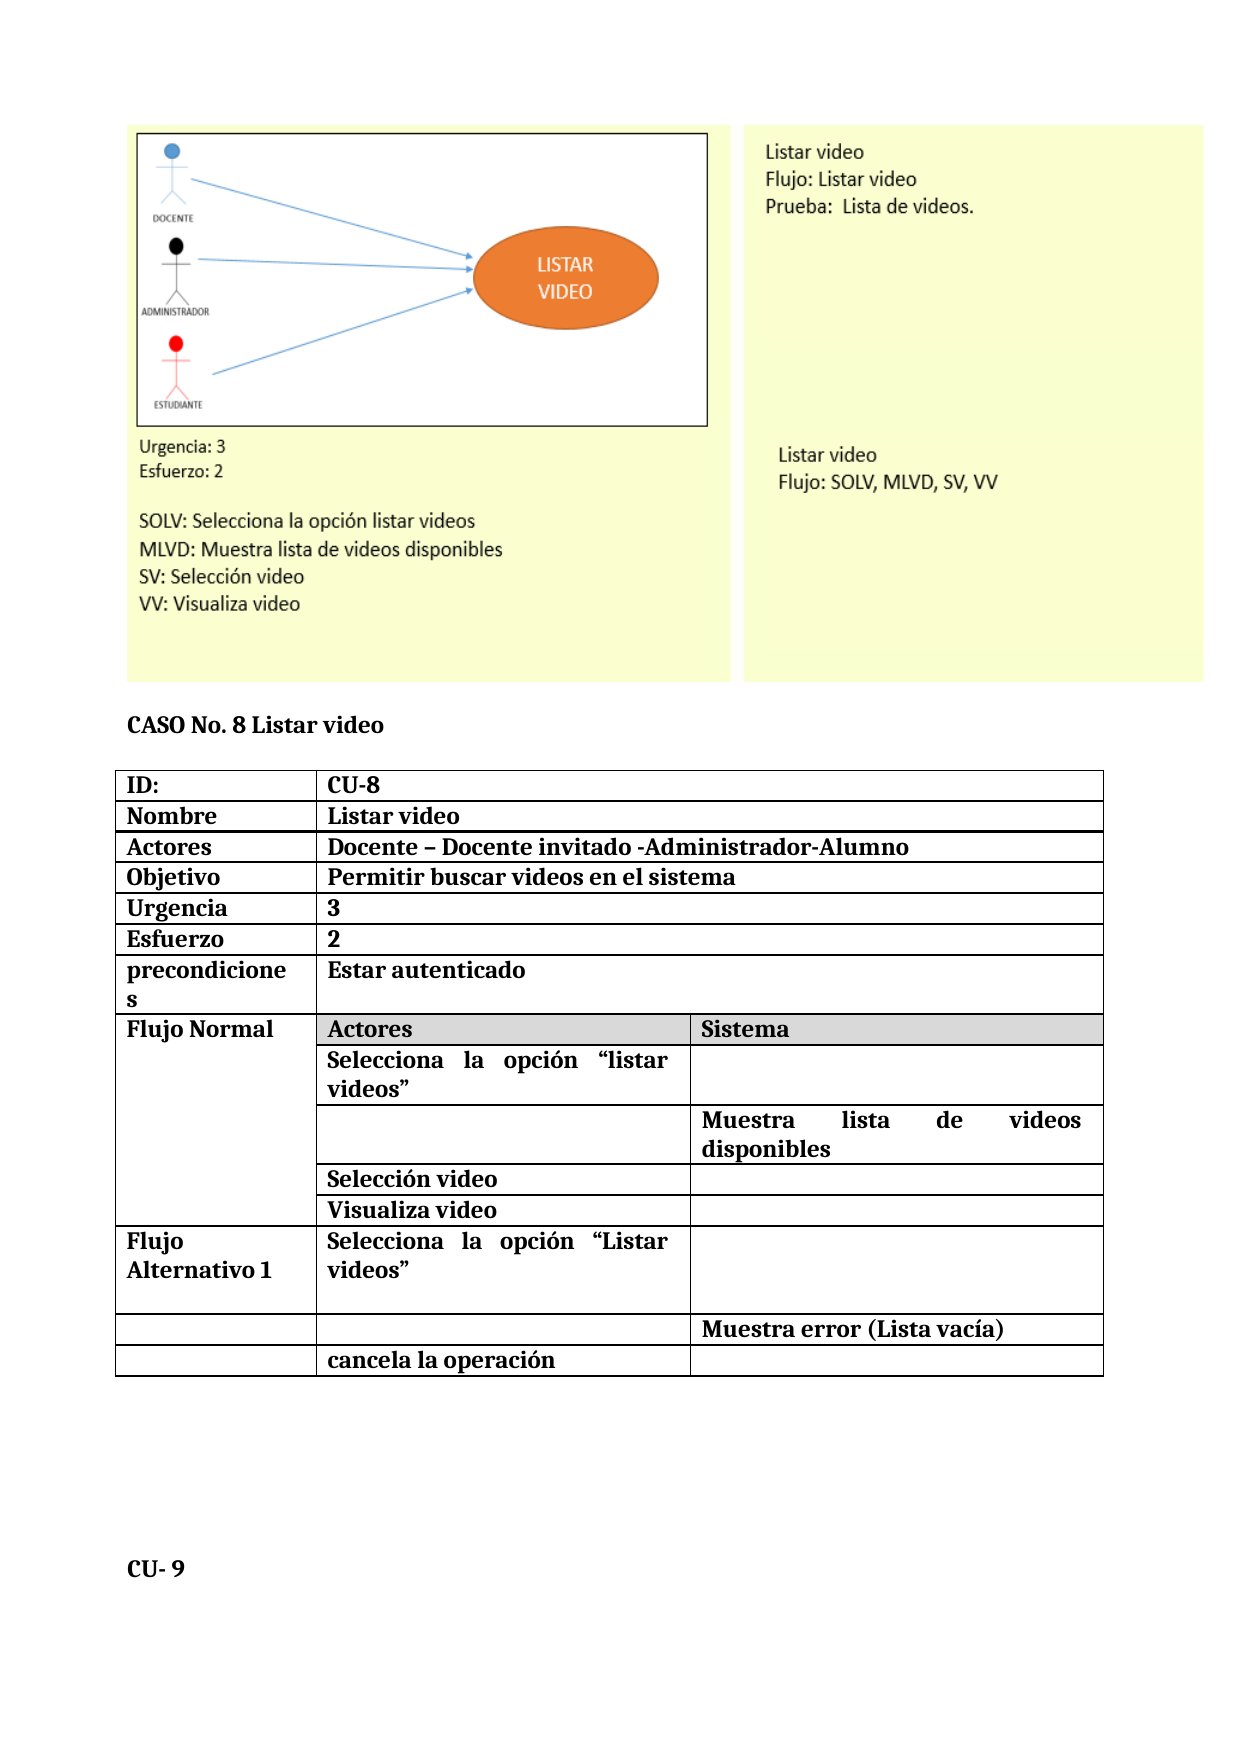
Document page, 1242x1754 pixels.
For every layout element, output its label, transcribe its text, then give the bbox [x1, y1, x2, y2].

table_cell Muestra error (Lista vacía) [691, 1315, 1103, 1344]
table_cell precondiciones [116, 956, 316, 1013]
table_header CU-8 [317, 771, 1103, 799]
picture [127, 125, 1204, 682]
table_cell Muestra lista de videos disponibles [691, 1106, 1103, 1163]
table_header ID: [116, 771, 316, 799]
table_cell cancela la operación [317, 1346, 690, 1375]
text CU- 9 [127, 1554, 1141, 1583]
table_cell Docente – Docente invitado -Administrador-Alumno [317, 833, 1103, 861]
table_cell [317, 1106, 690, 1163]
table_cell Flujo Normal [116, 1015, 316, 1225]
table_cell 2 [317, 925, 1103, 954]
table_cell [116, 1346, 316, 1375]
table_cell Actores [116, 833, 316, 861]
table_cell [691, 1346, 1103, 1375]
table_cell Urgencia [116, 894, 316, 923]
table_cell Flujo Alternativo 1 [116, 1227, 316, 1313]
table_cell Listar video [317, 802, 1103, 830]
table_cell [116, 1315, 316, 1344]
table_cell Sistema [691, 1015, 1103, 1044]
table_cell Esfuerzo [116, 925, 316, 954]
table_cell Selecciona la opción “listar videos” [317, 1046, 690, 1104]
table_cell Permitir buscar videos en el sistema [317, 863, 1103, 892]
table_cell [691, 1046, 1103, 1104]
table_cell Actores [317, 1015, 690, 1044]
table_cell Nombre [116, 802, 316, 830]
table_cell Estar autenticado [317, 956, 1103, 1013]
table_cell Objetivo [116, 863, 316, 892]
text CASO No. 8 Listar video [127, 711, 1141, 740]
table_cell Visualiza video [317, 1196, 690, 1225]
table_cell 3 [317, 894, 1103, 923]
table_cell [691, 1227, 1103, 1313]
table_cell [691, 1196, 1103, 1225]
table_cell [691, 1165, 1103, 1194]
table_cell [317, 1315, 690, 1344]
table_cell Selecciona la opción “Listar videos” [317, 1227, 690, 1313]
table_cell Selección video [317, 1165, 690, 1194]
